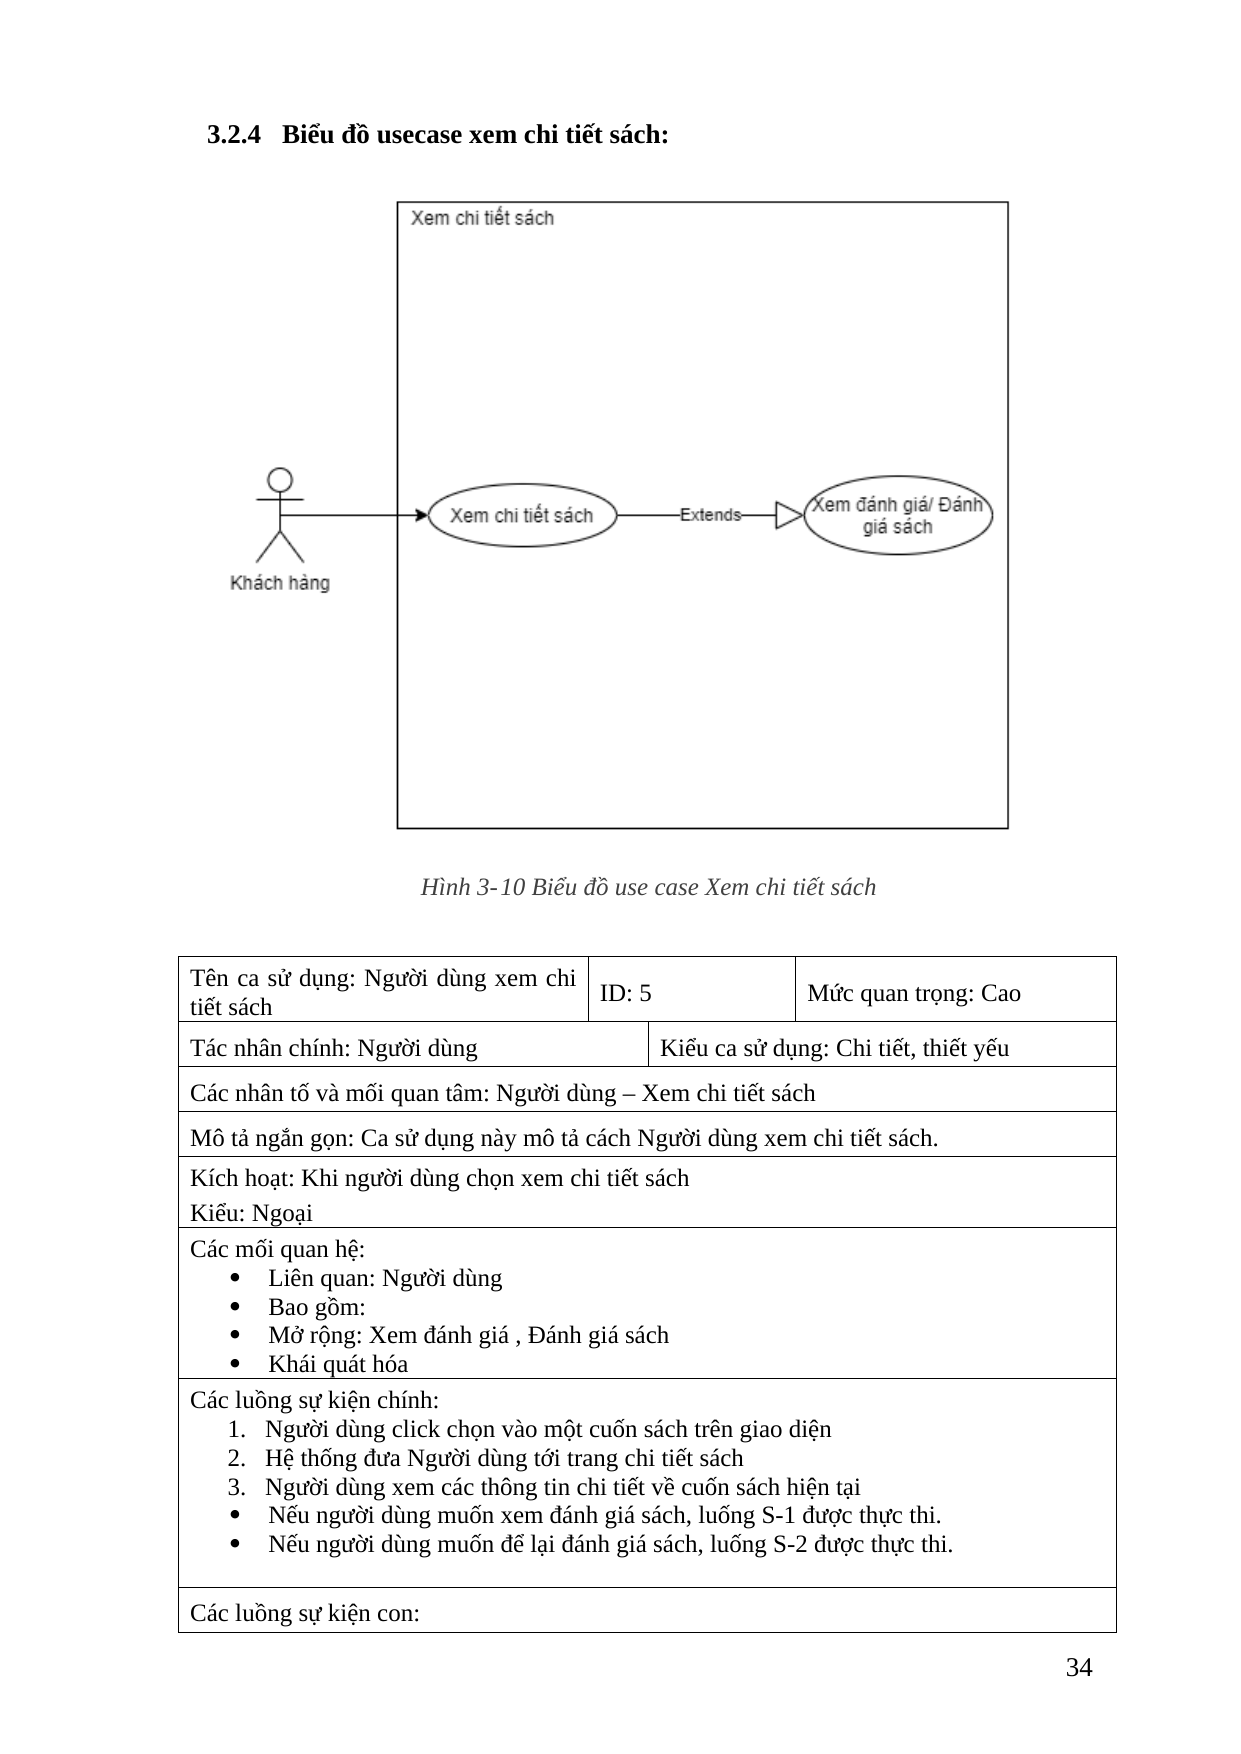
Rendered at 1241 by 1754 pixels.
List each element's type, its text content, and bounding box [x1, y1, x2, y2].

table_cell Các luồng sự kiện chính: Người dùng click chọn vào một cuốn sách trên giao diện Hệ thống đưa Người dùng tới trang chi tiết sách Người dùng xem các thông tin chi tiết về cuốn sách hiện tại Nếu người dùng muốn xem đánh giá sách, luống S-1 được thực thi. Nếu người dùng muốn để lại đánh giá sách, luống S-2 được thực thi. [179, 1379, 1116, 1587]
subtitle Biểu đồ usecase xem chi tiết sách: [207, 118, 1092, 149]
table_header Tên ca sử dụng: Người dùng xem chi tiết sách [179, 957, 588, 1021]
text Hình - Biểu đồ use case Xem chi tiết sách [207, 872, 1092, 901]
table_cell Kiểu ca sử dụng: Chi tiết, thiết yếu [649, 1022, 1116, 1066]
table_cell Kích hoạt: Khi người dùng chọn xem chi tiết sách Kiểu: Ngoại [179, 1157, 1116, 1227]
table_header Mức quan trọng: Cao [796, 957, 1116, 1021]
table_cell Các nhân tố và mối quan tâm: Người dùng – Xem chi tiết sách [179, 1067, 1116, 1111]
table_cell Tác nhân chính: Người dùng [179, 1022, 648, 1066]
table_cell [179, 1588, 1116, 1632]
table_header ID: 5 [589, 957, 795, 1021]
table_cell Mô tả ngắn gọn: Ca sử dụng này mô tả cách Người dùng xem chi tiết sách. [179, 1112, 1116, 1156]
picture [206, 164, 1042, 864]
table_cell Các mối quan hệ: Liên quan: Người dùng Bao gồm: Mở rộng: Xem đánh giá , Đánh giá sách Khái quát hóa [179, 1228, 1116, 1378]
